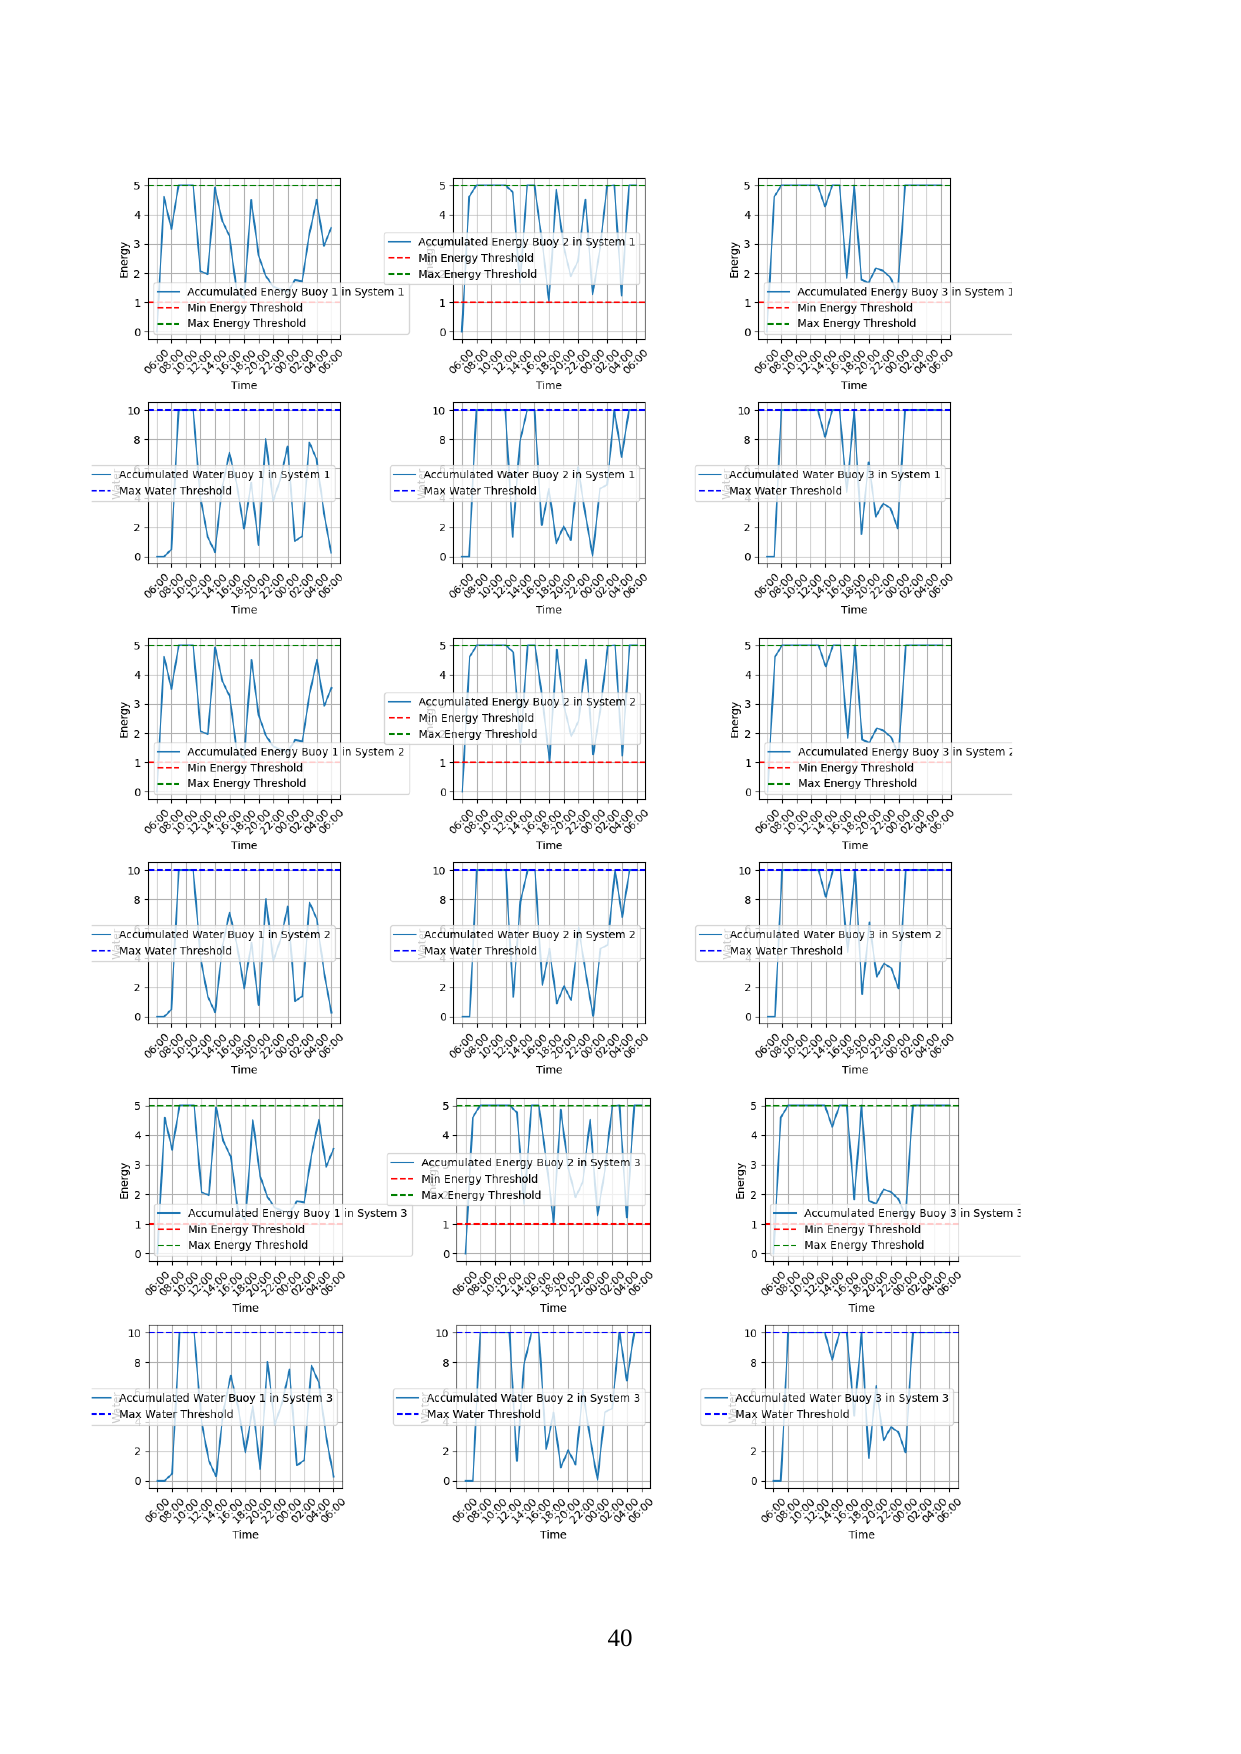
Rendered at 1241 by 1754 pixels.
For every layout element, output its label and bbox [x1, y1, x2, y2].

picture [91, 166, 1021, 1552]
